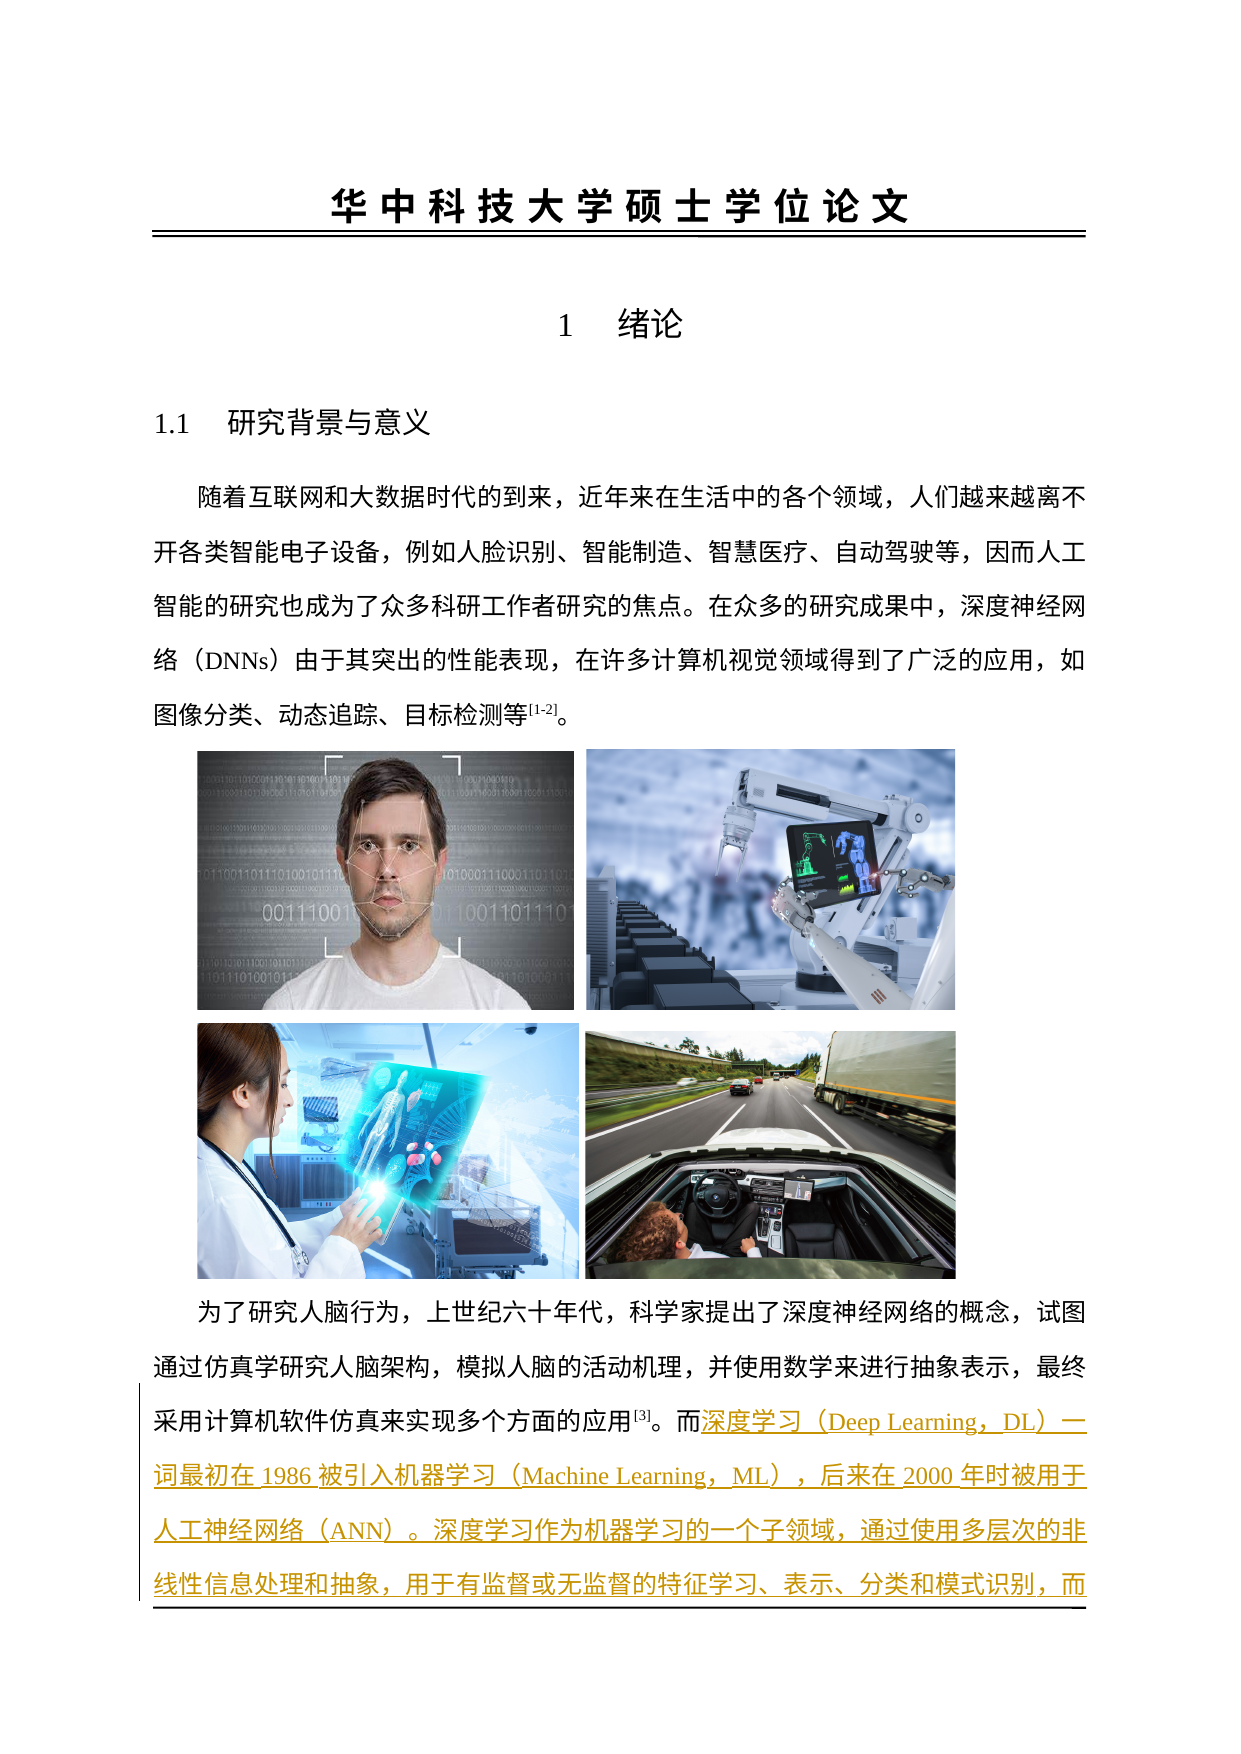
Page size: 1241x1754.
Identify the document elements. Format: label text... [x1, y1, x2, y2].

subtitle 绪论 [153, 298, 1087, 346]
text 随着互联网和大数据时代的到来，近年来在生活中的各个领域，人们越来越离不开各类智能电子设备，例如人脸识别、智能制造、智慧医疗、自动驾驶等，因而人工智能的研究也成为了众多科研工作者研究的焦点。在众多的研究成果中，深度神经网络（DNNs）由于其突出的性能表现，在许多计算机视觉领域得到了广泛的应用，如图像分类、动态追踪、目标检测等[1-2]。 [153, 478, 1087, 731]
picture [585, 1031, 956, 1279]
subtitle 研究背景与意义 [153, 399, 1087, 442]
picture [197, 751, 574, 1010]
text 为了研究人脑行为，上世纪六十年代，科学家提出了深度神经网络的概念，试图通过仿真学研究人脑架构，模拟人脑的活动机理，并使用数学来进行抽象表示，最终采用计算机软件仿真来实现多个方面的应用[3]。而[47] [153, 1488, 1087, 1541]
picture [197, 1023, 579, 1279]
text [153, 1542, 1087, 1596]
text 为了研究人脑行为，上世纪六十年代，科学家提出了深度神经网络的概念，试图通过仿真学研究人脑架构，模拟人脑的活动机理，并使用数学来进行抽象表示，最终采用计算机软件仿真来实现多个方面的应用[3]。而[47] [153, 1293, 1087, 1487]
picture [586, 749, 955, 1010]
